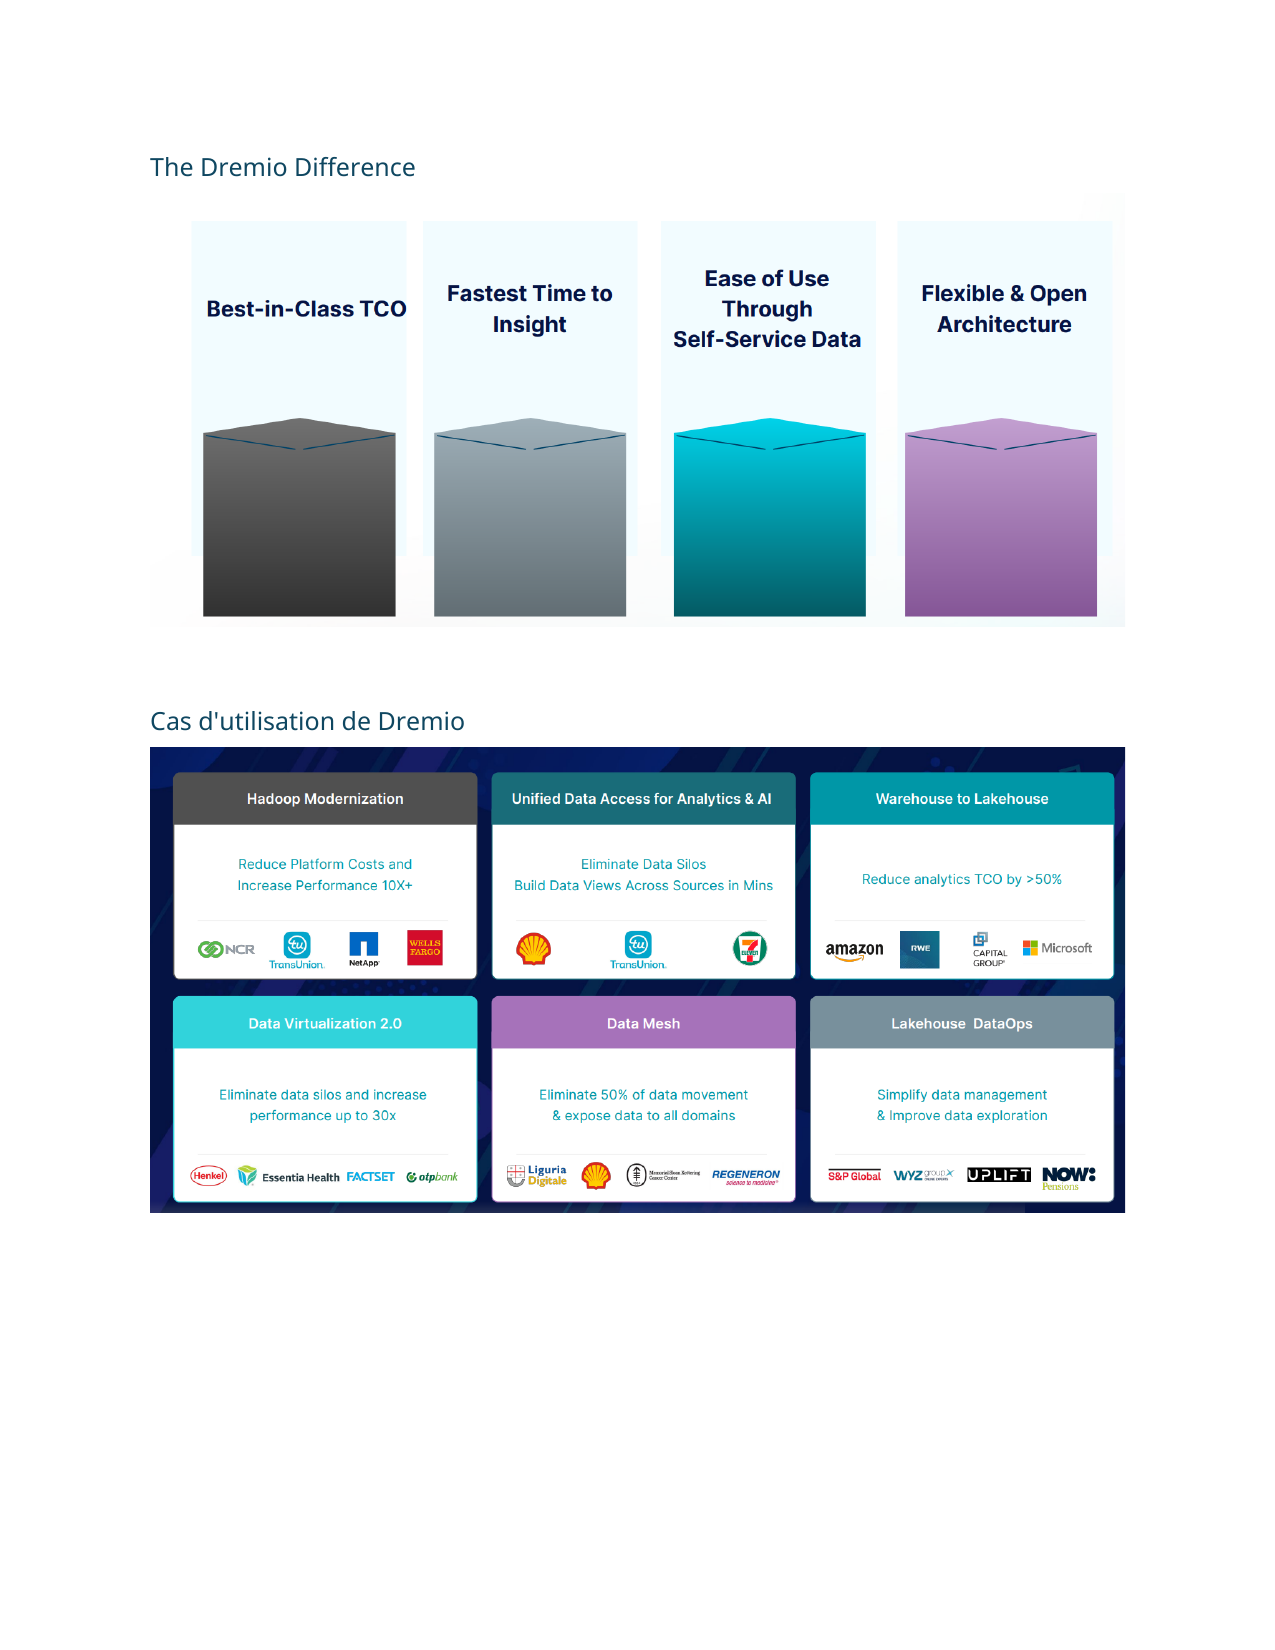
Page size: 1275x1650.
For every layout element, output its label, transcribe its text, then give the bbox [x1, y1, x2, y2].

picture [150, 193, 1125, 627]
subtitle Cas d'utilisation de Dremio [150, 704, 1125, 738]
subtitle The Dremio Difference [150, 150, 1125, 184]
picture [150, 747, 1125, 1213]
